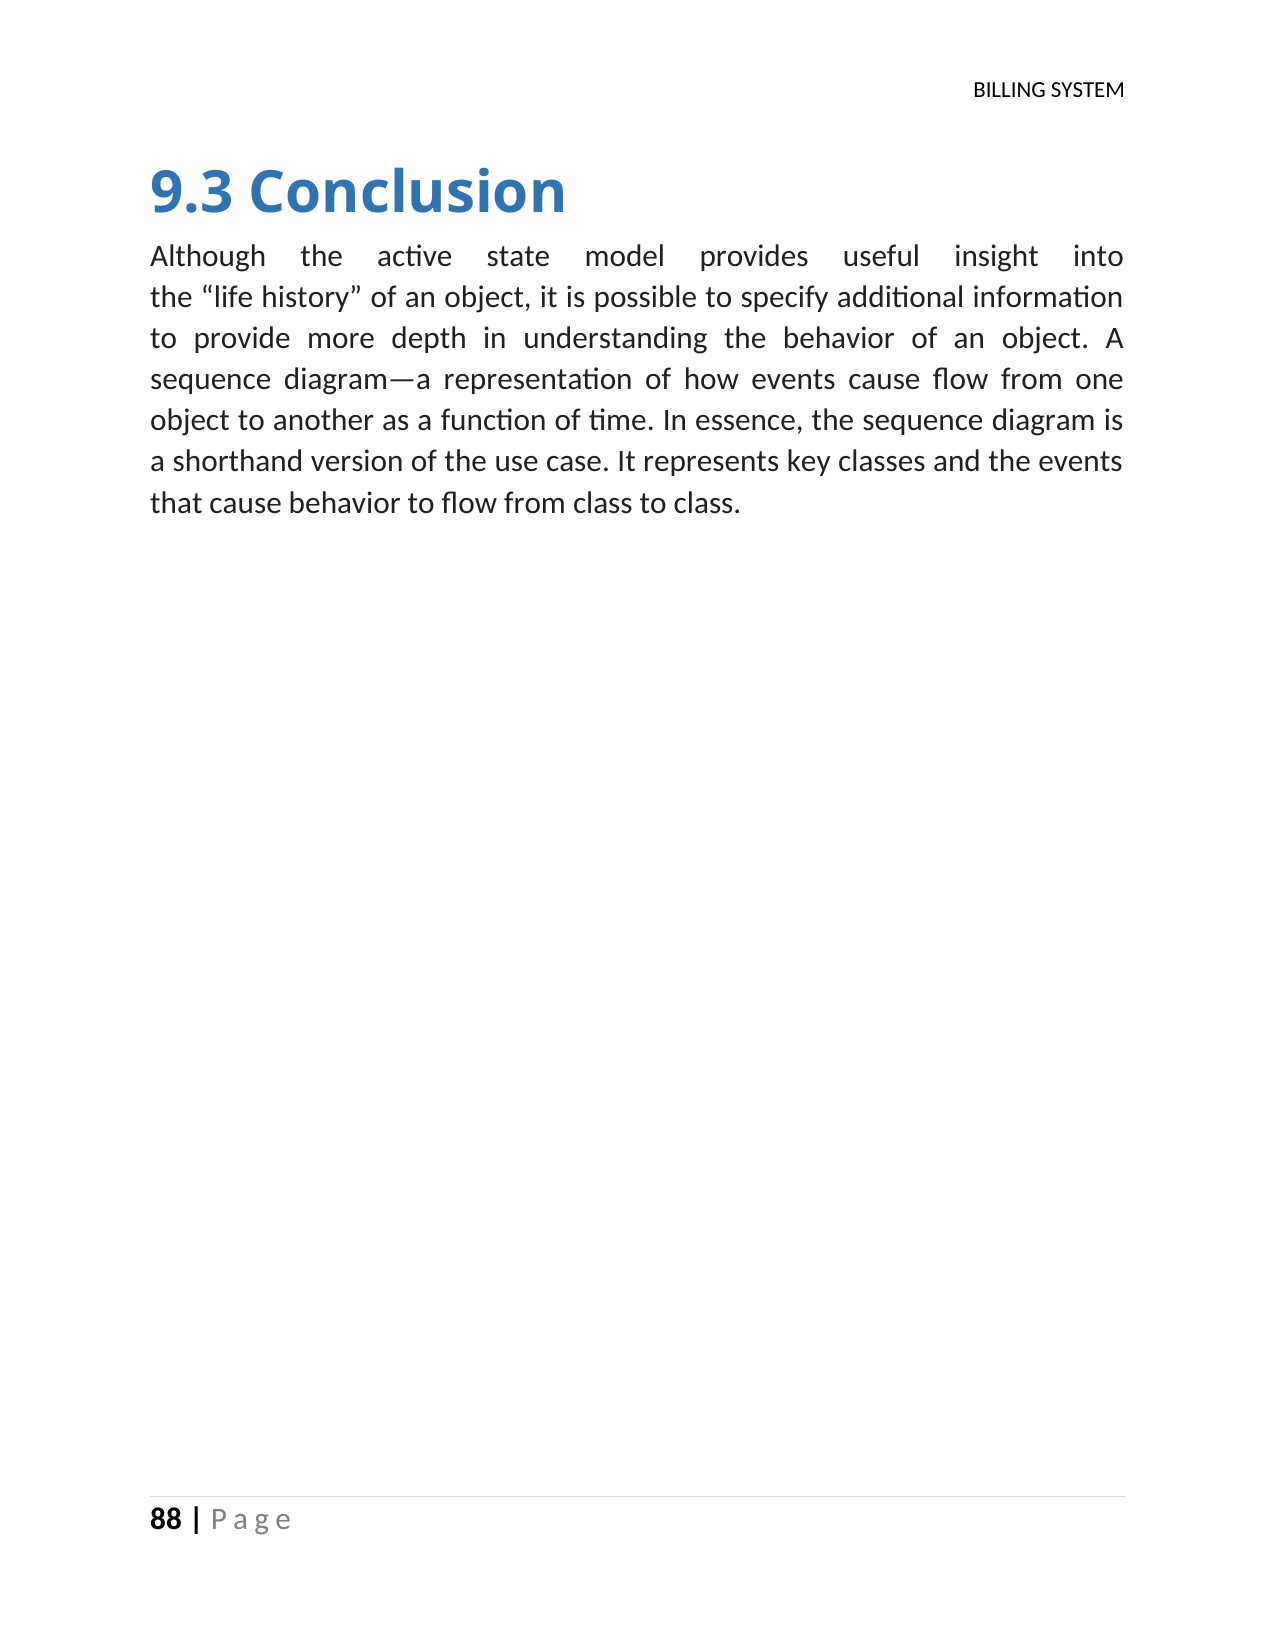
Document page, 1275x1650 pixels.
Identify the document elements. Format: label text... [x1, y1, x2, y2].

text Although the active state model provides useful insight into the “life history” of an object, it is possible to specify additional information to provide more depth in understanding the behavior of an object. A sequence diagram—a representation of how events cause flow from one object to another as a function of time. In essence, the sequence diagram is a shorthand version of the use case. It represents key classes and the events that cause behavior to flow from class to class. [150, 236, 1125, 521]
subtitle 9.3 Conclusion [150, 150, 1125, 229]
